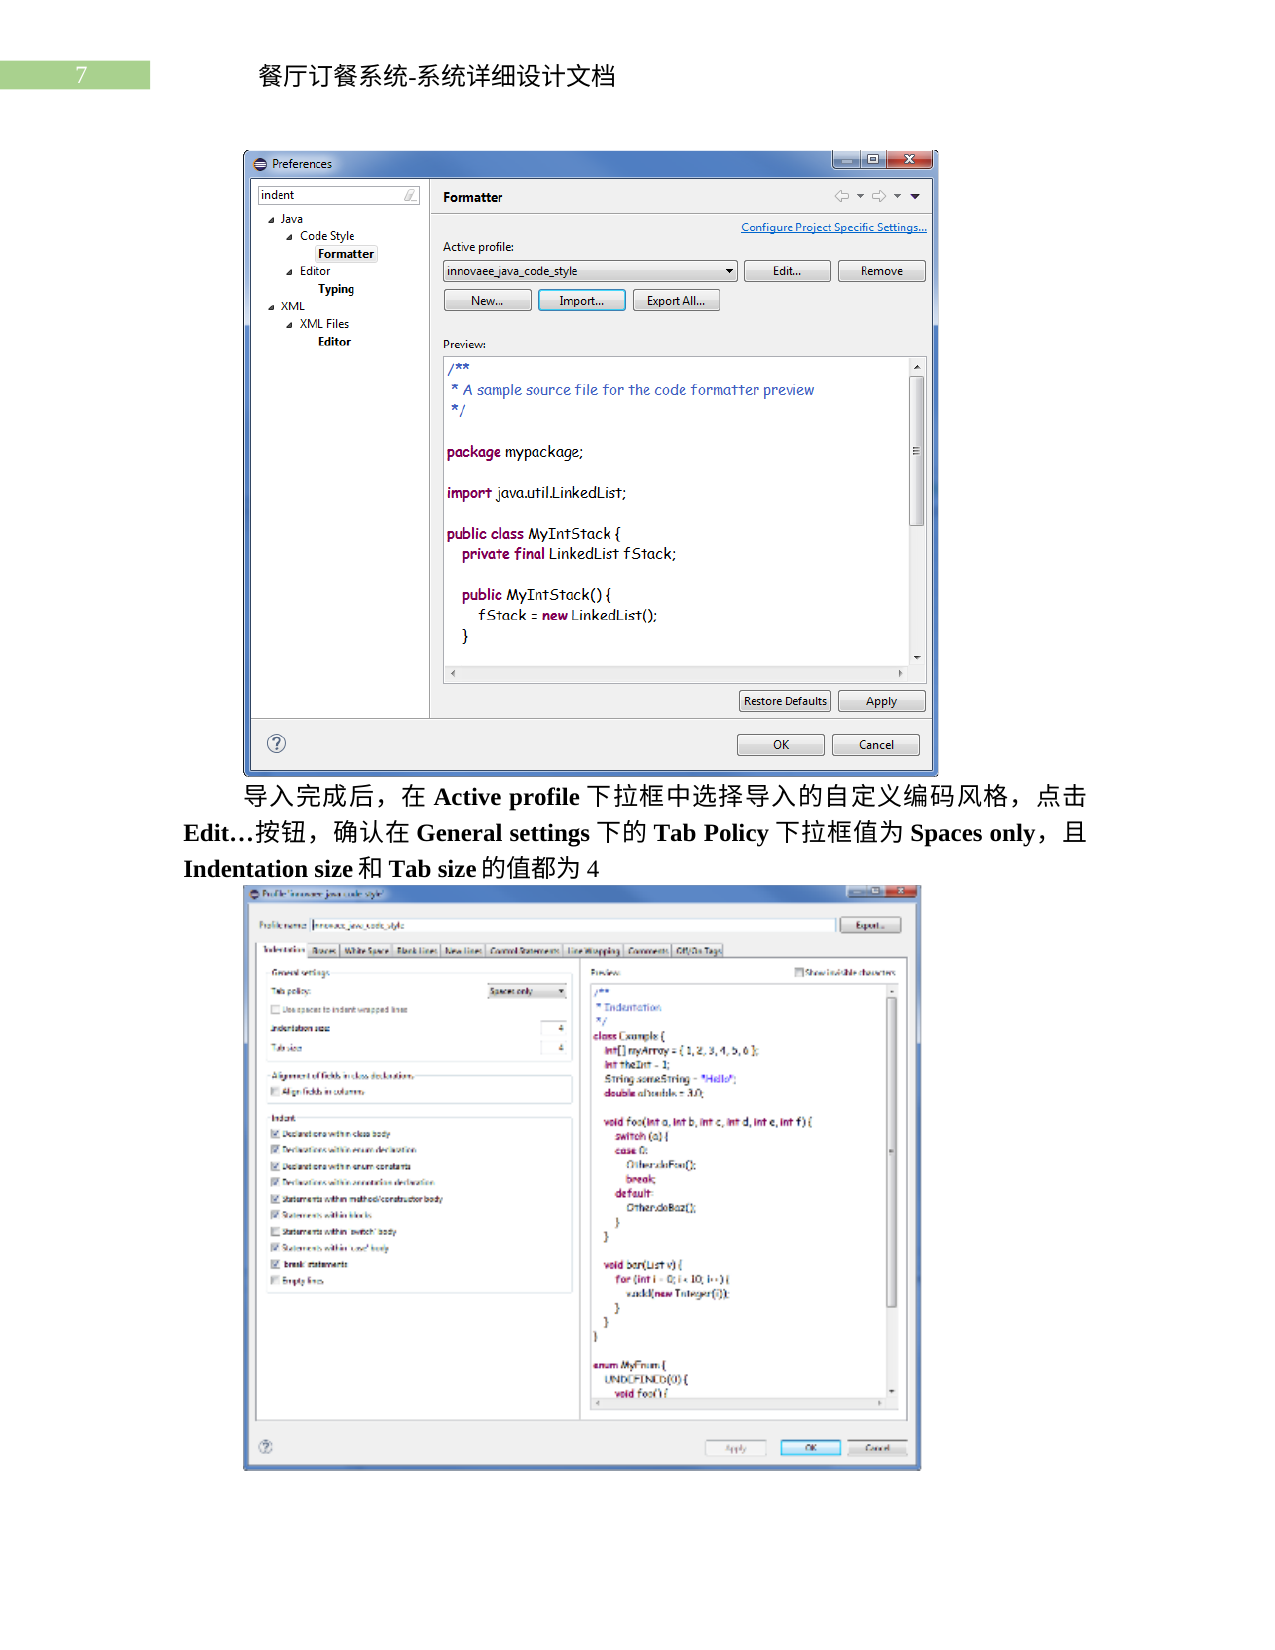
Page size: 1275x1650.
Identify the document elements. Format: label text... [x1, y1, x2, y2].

text 导入完成后，在Active profile下拉框中选择导入的自定义编码风格，点击Edit…按钮，确认在General settings下的Tab Policy下拉框值为Spaces only，且Indentation size和Tab size的值都为4 [183, 776, 1088, 885]
picture [243, 150, 939, 777]
picture [243, 885, 922, 1471]
